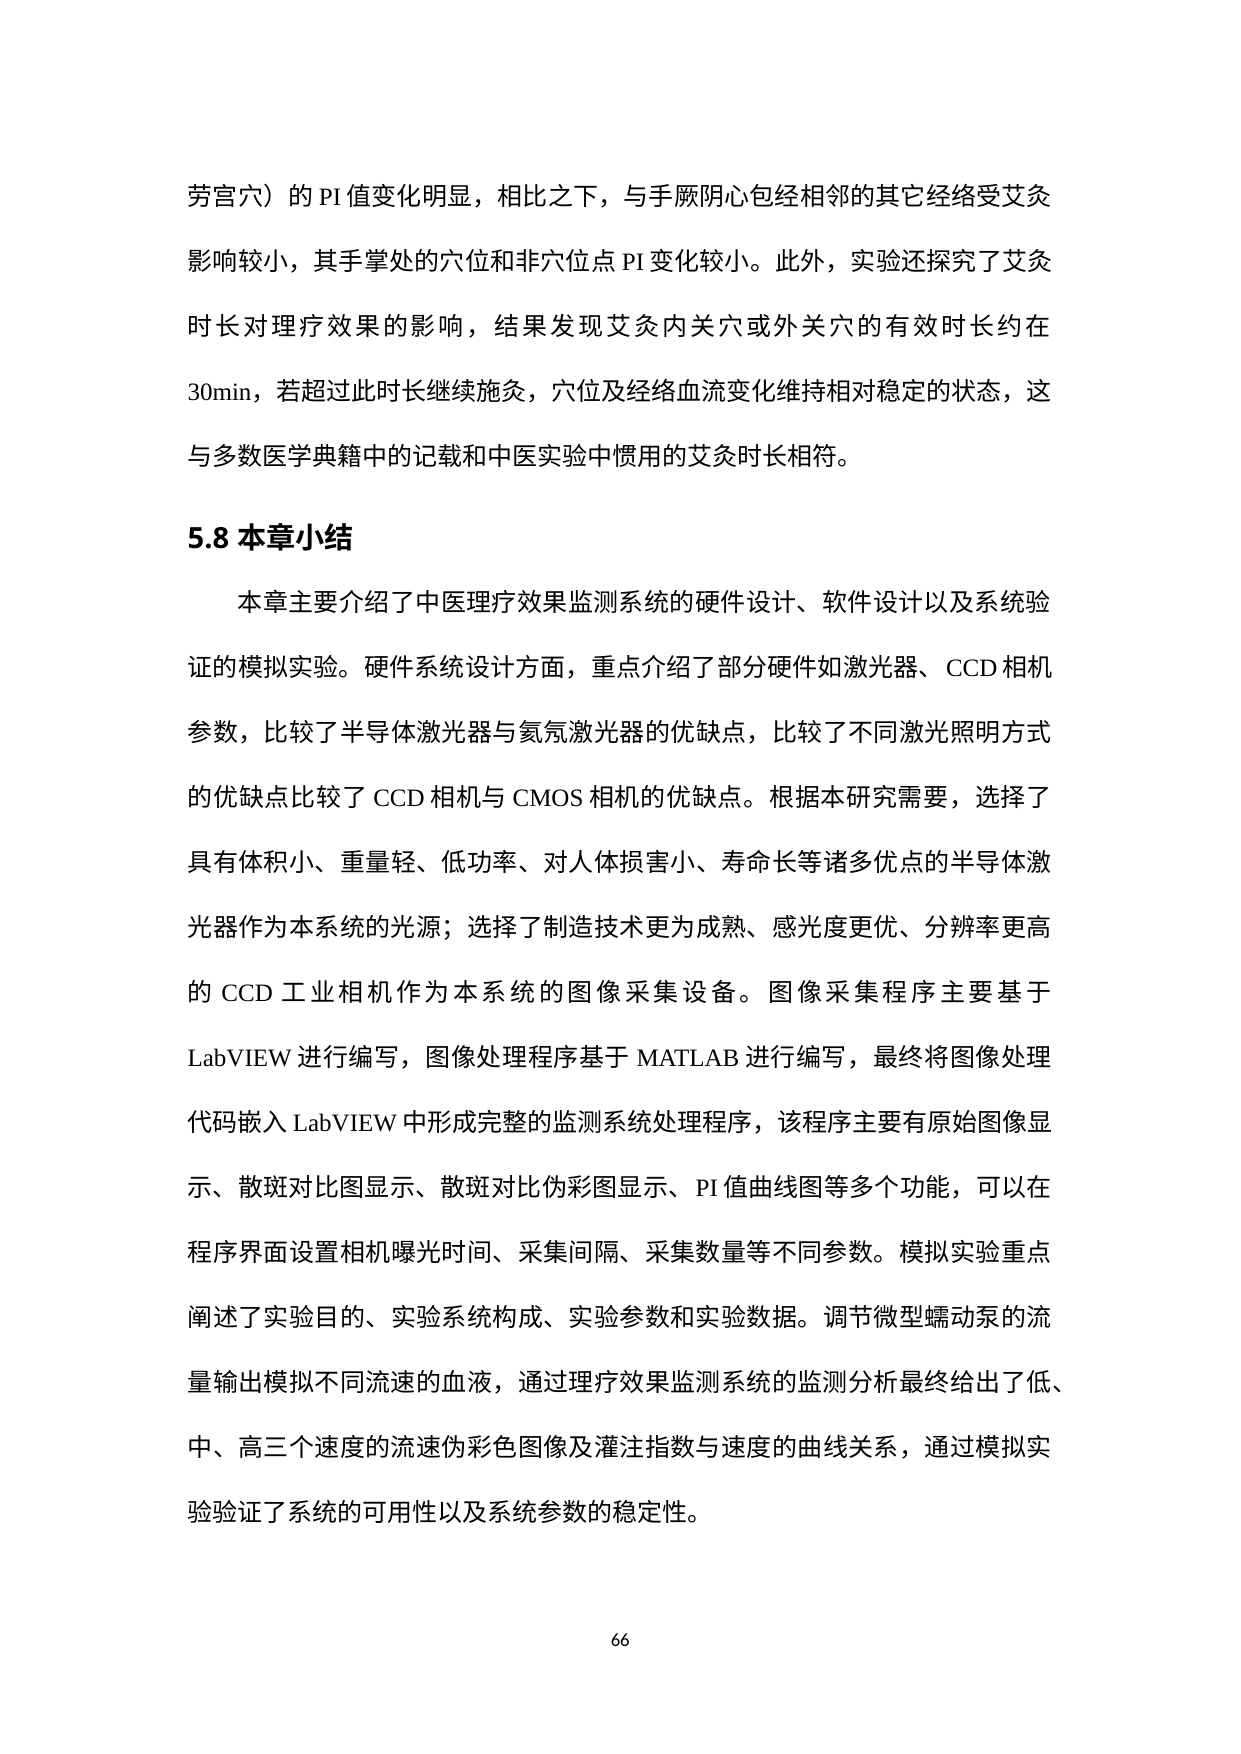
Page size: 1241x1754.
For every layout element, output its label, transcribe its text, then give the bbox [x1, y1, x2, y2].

text 本章主要介绍了中医理疗效果监测系统的硬件设计、软件设计以及系统验证的模拟实验。硬件系统设计方面，重点介绍了部分硬件如激光器、CCD相机参数，比较了半导体激光器与氦氖激光器的优缺点，比较了不同激光照明方式的优缺点比较了CCD相机与CMOS相机的优缺点。根据本研究需要，选择了具有体积小、重量轻、低功率、对人体损害小、寿命长等诸多优点的半导体激光器作为本系统的光源；选择了制造技术更为成熟、感光度更优、分辨率更高的CCD工业相机作为本系统的图像采集设备。图像采集程序主要基于LabVIEW进行编写，图像处理程序基于MATLAB进行编写，最终将图像处理代码嵌入LabVIEW中形成完整的监测系统处理程序，该程序主要有原始图像显示、散斑对比图显示、散斑对比伪彩图显示、PI值曲线图等多个功能，可以在程序界面设置相机曝光时间、采集间隔、采集数量等不同参数。模拟实验重点阐述了实验目的、实验系统构成、实验参数和实验数据。调节微型蠕动泵的流量输出模拟不同流速的血液，通过理疗效果监测系统的监测分析最终给出了低、中、高三个速度的流速伪彩色图像及灌注指数与速度的曲线关系，通过模拟实验验证了系统的可用性以及系统参数的稳定性。 [187, 568, 1053, 1543]
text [187, 162, 1053, 487]
text 5.8 本章小结 [187, 503, 1053, 568]
